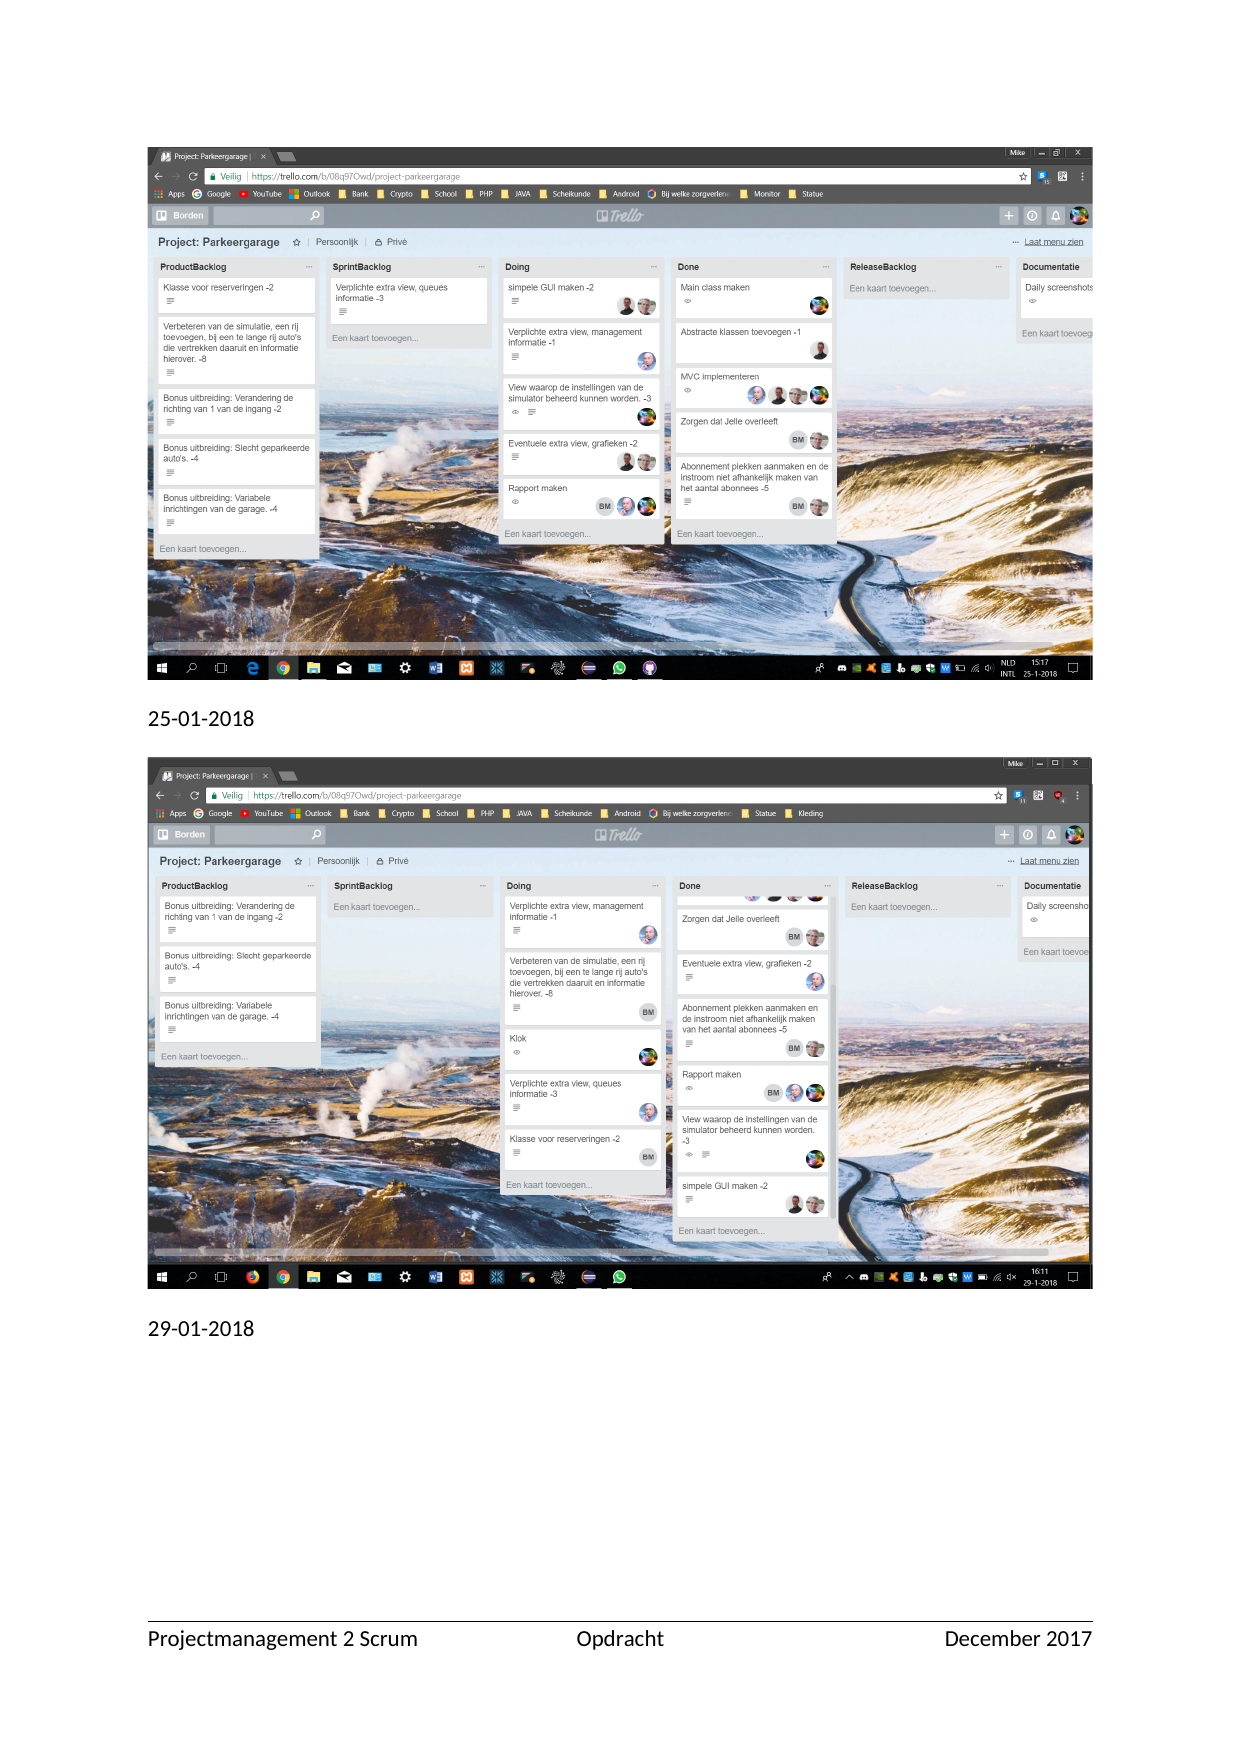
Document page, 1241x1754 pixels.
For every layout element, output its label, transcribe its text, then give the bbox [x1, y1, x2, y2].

picture [147, 147, 1093, 680]
text 25-01-2018 [148, 704, 1093, 732]
picture [147, 757, 1093, 1289]
text 29-01-2018 [148, 1314, 1093, 1342]
